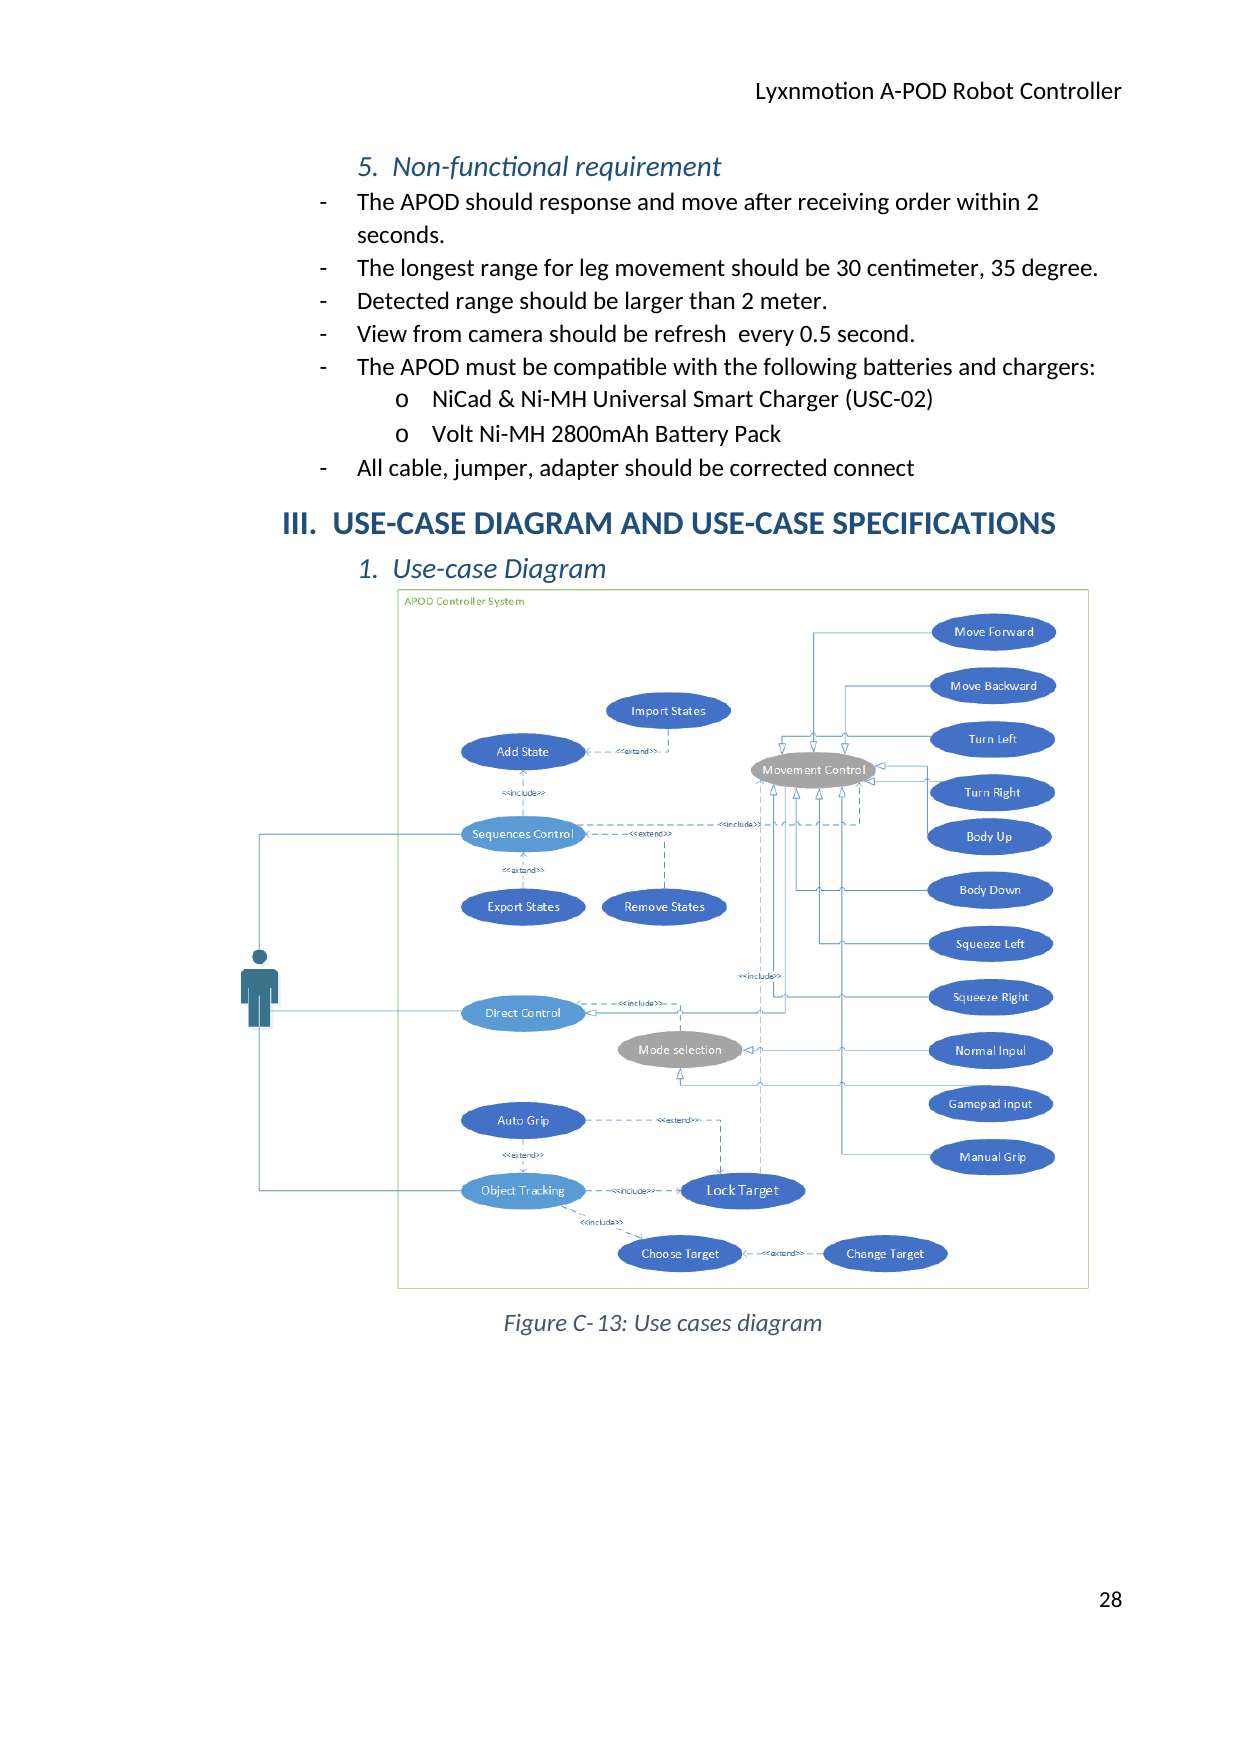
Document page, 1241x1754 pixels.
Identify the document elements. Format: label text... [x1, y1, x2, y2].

list The APOD must be compatible with the following batteries and chargers: [319, 351, 1122, 381]
list The longest range for leg movement should be 30 centimeter, 35 degree. [319, 252, 1122, 282]
list Volt Ni-MH 2800mAh Battery Pack [394, 418, 1122, 450]
subtitle Non-functional requirement [357, 148, 1122, 183]
list Detected range should be larger than 2 meter. [319, 285, 1122, 315]
picture [240, 588, 1089, 1289]
subtitle USE-CASE DIAGRAM AND USE-CASE SPECIFICATIONS [282, 502, 1122, 542]
subtitle Use-case Diagram [357, 550, 1122, 586]
list NiCad & Ni-MH Universal Smart Charger (USC-02) [394, 384, 1122, 415]
list The APOD should response and move after receiving order within 2 seconds. [319, 186, 1122, 249]
list All cable, jumper, adapter should be corrected connect [319, 452, 1122, 483]
list View from camera should be refresh every 0.5 second. [319, 318, 1122, 348]
